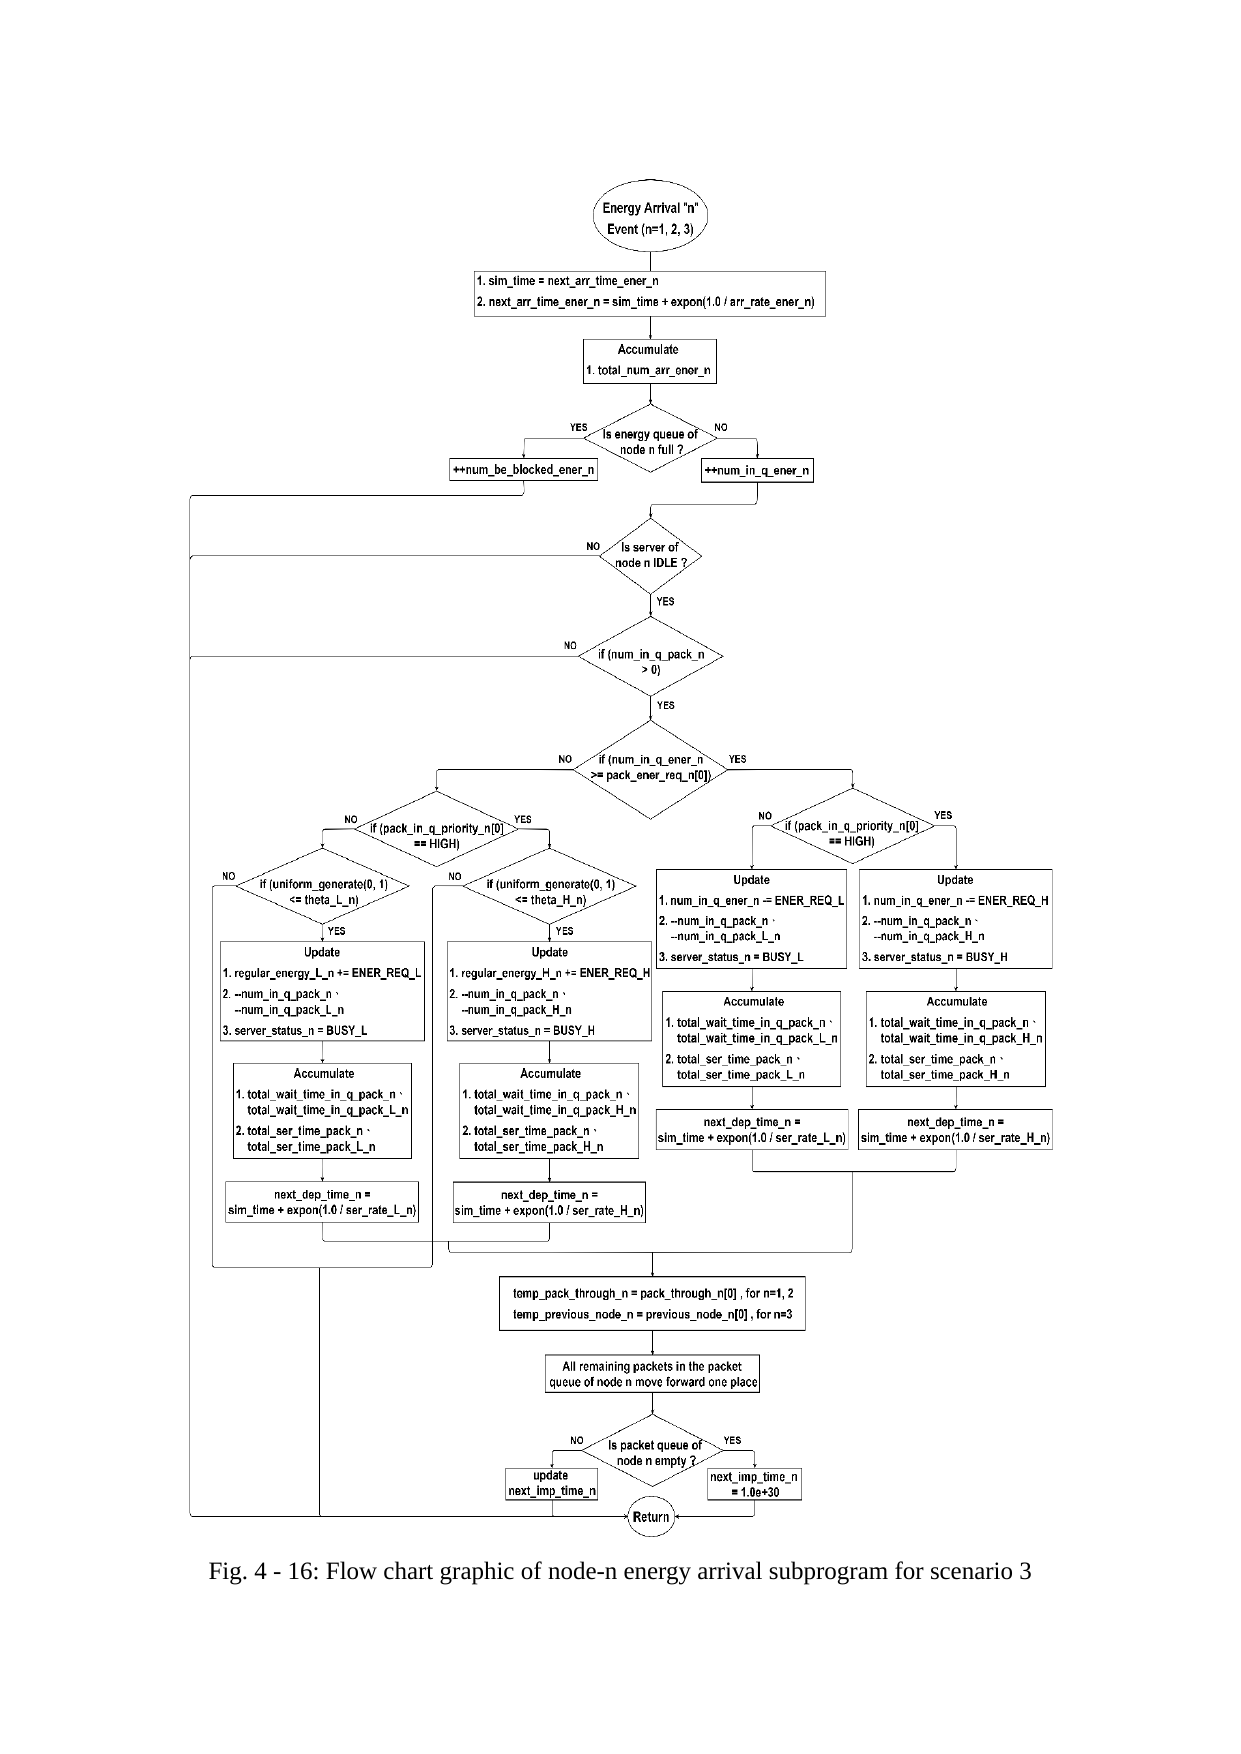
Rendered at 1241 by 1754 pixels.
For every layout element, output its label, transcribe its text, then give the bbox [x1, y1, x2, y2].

text Fig. 4 - 16: Flow chart graphic of node-n energy arrival subprogram for scenario 3 [187, 1552, 1053, 1589]
picture [187, 179, 1053, 1537]
